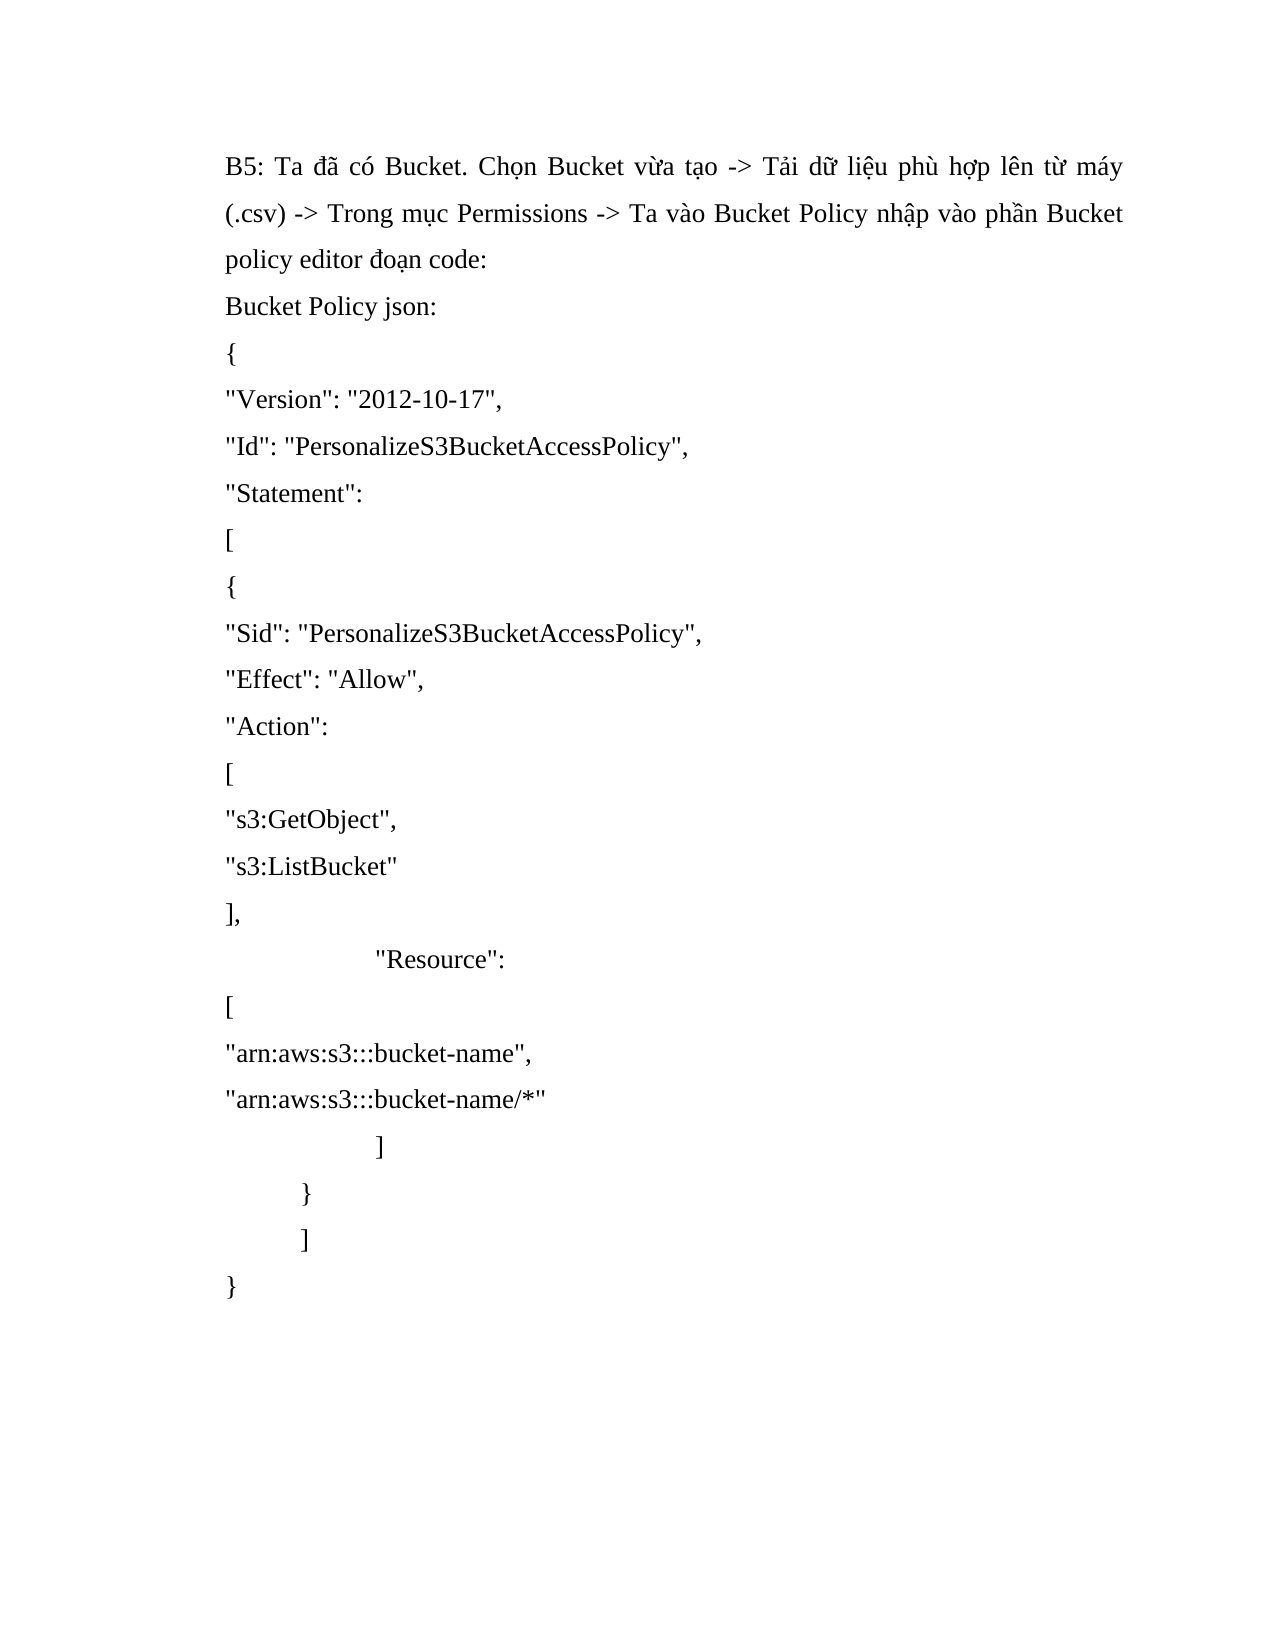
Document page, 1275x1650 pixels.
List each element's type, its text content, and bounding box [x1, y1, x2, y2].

list "s3:GetObject", [225, 803, 1125, 834]
list [ [225, 757, 1125, 788]
list [ [225, 523, 1125, 554]
list { [225, 570, 1125, 601]
list "Action": [225, 710, 1125, 741]
list ] [225, 1130, 1125, 1161]
list "Effect": "Allow", [225, 663, 1125, 694]
list "Sid": "PersonalizeS3BucketAccessPolicy", [225, 617, 1125, 648]
list Bucket Policy json: [225, 290, 1125, 321]
list B5: Ta đã có Bucket. Chọn Bucket vừa tạo -> Tải dữ liệu phù hợp lên từ máy (.csv) -> Trong mục Permissions -> Ta vào Bucket Policy nhập vào phần Bucket policy editor đoạn code: [225, 150, 1125, 274]
list "arn:aws:s3:::bucket-name/*" [225, 1083, 1125, 1114]
list "Version": "2012-10-17", [225, 383, 1125, 414]
list "s3:ListBucket" [225, 850, 1125, 881]
list ] [225, 1223, 1125, 1254]
list { [225, 337, 1125, 368]
list "arn:aws:s3:::bucket-name", [225, 1037, 1125, 1068]
list [ [225, 990, 1125, 1021]
list "Id": "PersonalizeS3BucketAccessPolicy", [225, 430, 1125, 461]
list ], [225, 897, 1125, 928]
list } [225, 1270, 1125, 1301]
list "Resource": [225, 943, 1125, 974]
list } [225, 1177, 1125, 1208]
list "Statement": [225, 477, 1125, 508]
